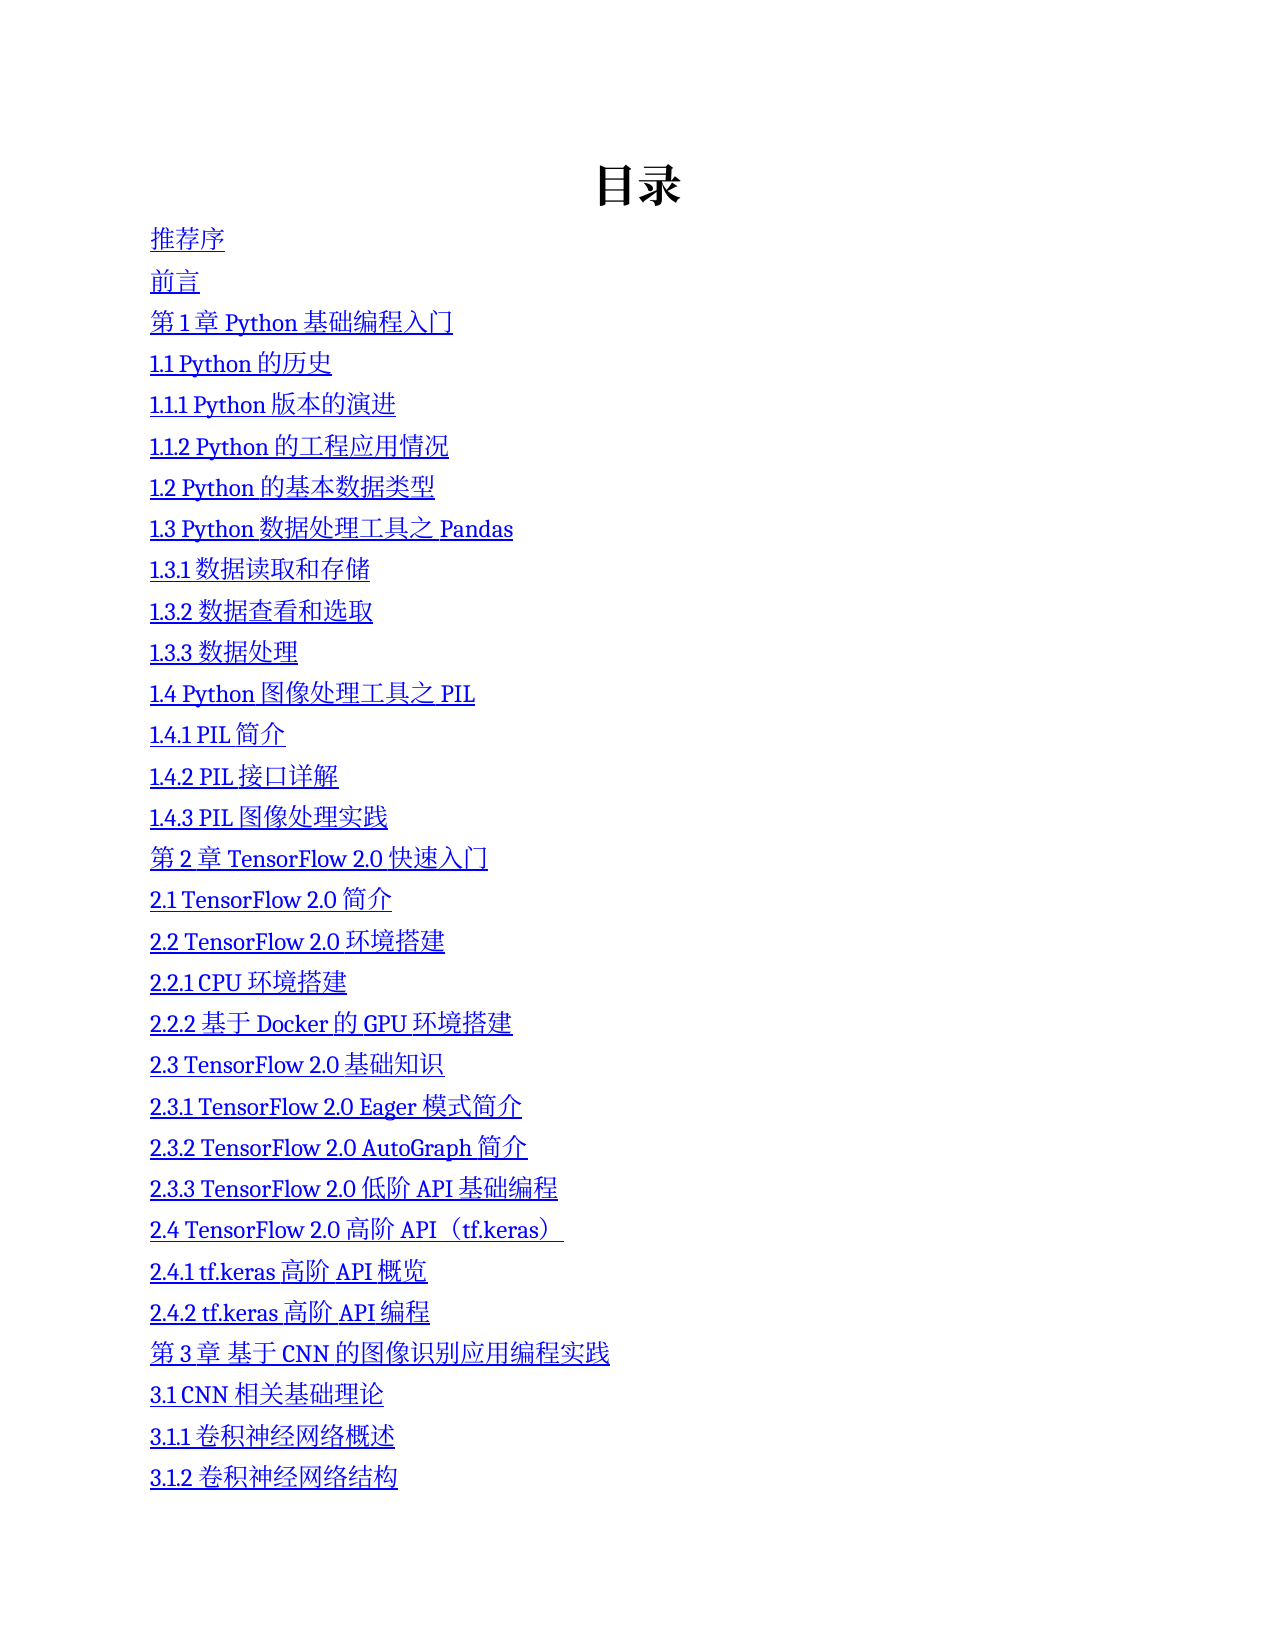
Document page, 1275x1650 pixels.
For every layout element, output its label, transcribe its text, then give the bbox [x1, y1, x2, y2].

text 2.2.1 CPU环境搭建 [150, 965, 1125, 998]
text 1.4 Python图像处理工具之PIL [150, 676, 1125, 709]
text 2.1 TensorFlow 2.0简介 [150, 883, 1125, 915]
text 3.1 CNN相关基础理论 [150, 1378, 1125, 1410]
text 2.3 TensorFlow 2.0基础知识 [150, 1048, 1125, 1080]
text 1.1.1 Python版本的演进 [150, 388, 1125, 420]
text 3.1.2 卷积神经网络结构 [150, 1460, 1125, 1493]
text 1.4.3 PIL图像处理实践 [150, 800, 1125, 833]
text 1.4.2 PIL接口详解 [150, 759, 1125, 791]
text 2.4.2 tf.keras高阶API编程 [150, 1295, 1125, 1328]
text 1.1 Python的历史 [150, 346, 1125, 379]
text 前言 [150, 264, 1125, 296]
text 3.1.1 卷积神经网络概述 [150, 1419, 1125, 1451]
text 1.3.1 数据读取和存储 [150, 553, 1125, 585]
text 1.3.3 数据处理 [150, 635, 1125, 668]
text 2.3.2 TensorFlow 2.0 AutoGraph简介 [150, 1130, 1125, 1163]
text 2.2.2 基于Docker的GPU环境搭建 [150, 1006, 1125, 1039]
text 2.4.1 tf.keras高阶API概览 [150, 1254, 1125, 1286]
text 1.3.2 数据查看和选取 [150, 594, 1125, 626]
text 2.4 TensorFlow 2.0高阶API（tf.keras） [150, 1213, 1125, 1245]
text 2.3.1 TensorFlow 2.0 Eager模式简介 [150, 1089, 1125, 1121]
text 2.2 TensorFlow 2.0环境搭建 [150, 924, 1125, 956]
text 第3章 基于CNN的图像识别应用编程实践 [150, 1336, 1125, 1369]
text 1.1.2 Python的工程应用情况 [150, 429, 1125, 461]
text 1.4.1 PIL简介 [150, 718, 1125, 750]
text 1.3 Python数据处理工具之Pandas [150, 511, 1125, 544]
text 1.2 Python的基本数据类型 [150, 470, 1125, 503]
text 第2章 TensorFlow 2.0快速入门 [150, 841, 1125, 874]
text 2.3.3 TensorFlow 2.0低阶API基础编程 [150, 1171, 1125, 1204]
subtitle 目录 [150, 154, 1125, 214]
text 推荐序 [150, 223, 1125, 255]
text 第1章 Python基础编程入门 [150, 305, 1125, 338]
